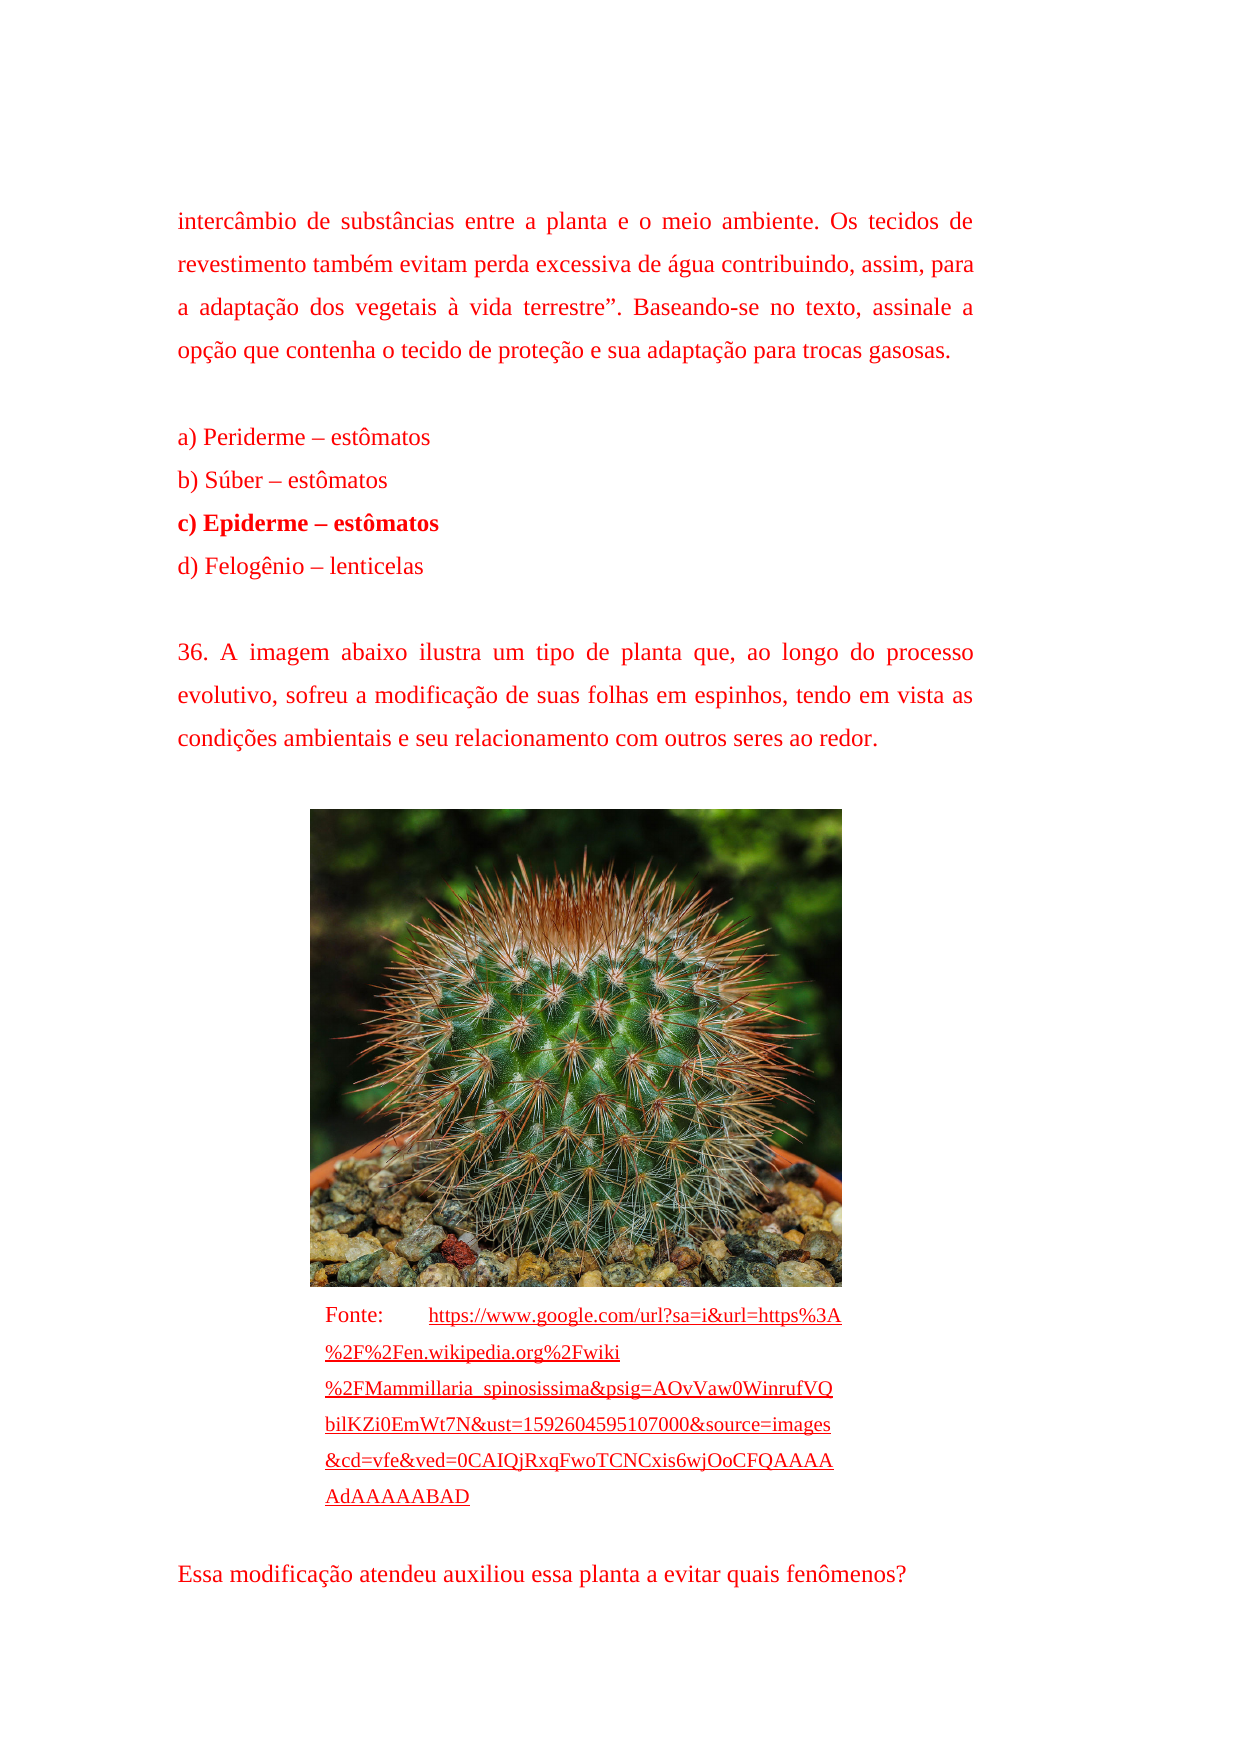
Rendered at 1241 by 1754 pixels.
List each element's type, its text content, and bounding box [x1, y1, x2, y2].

text b) Súber – estômatos [177, 465, 974, 493]
text d) Felogênio – lenticelas [177, 551, 974, 580]
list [177, 206, 974, 364]
text a) Periderme – estômatos [177, 422, 974, 450]
picture [310, 809, 842, 1287]
list Fonte: https://www.google.com/url?sa=i&url=https%3A%2F%2Fen.wikipedia.org%2Fwiki%2FMammillaria_spinosissima&psig=AOvVaw0WinrufVQbilKZi0EmWt7N&ust=1592604595107000&source=images&cd=vfe&ved=0CAIQjRxqFwoTCNCxis6wjOoCFQAAAAAdAAAAABAD [325, 1301, 842, 1508]
text Essa modificação atendeu auxiliou essa planta a evitar quais fenômenos? [177, 1559, 974, 1588]
text 36. A imagem abaixo ilustra um tipo de planta que, ao longo do processo evolutivo, sofreu a modificação de suas folhas em espinhos, tendo em vista as condições ambientais e seu relacionamento com outros seres ao redor. [177, 637, 974, 752]
text c) Epiderme – estômatos [177, 508, 974, 537]
